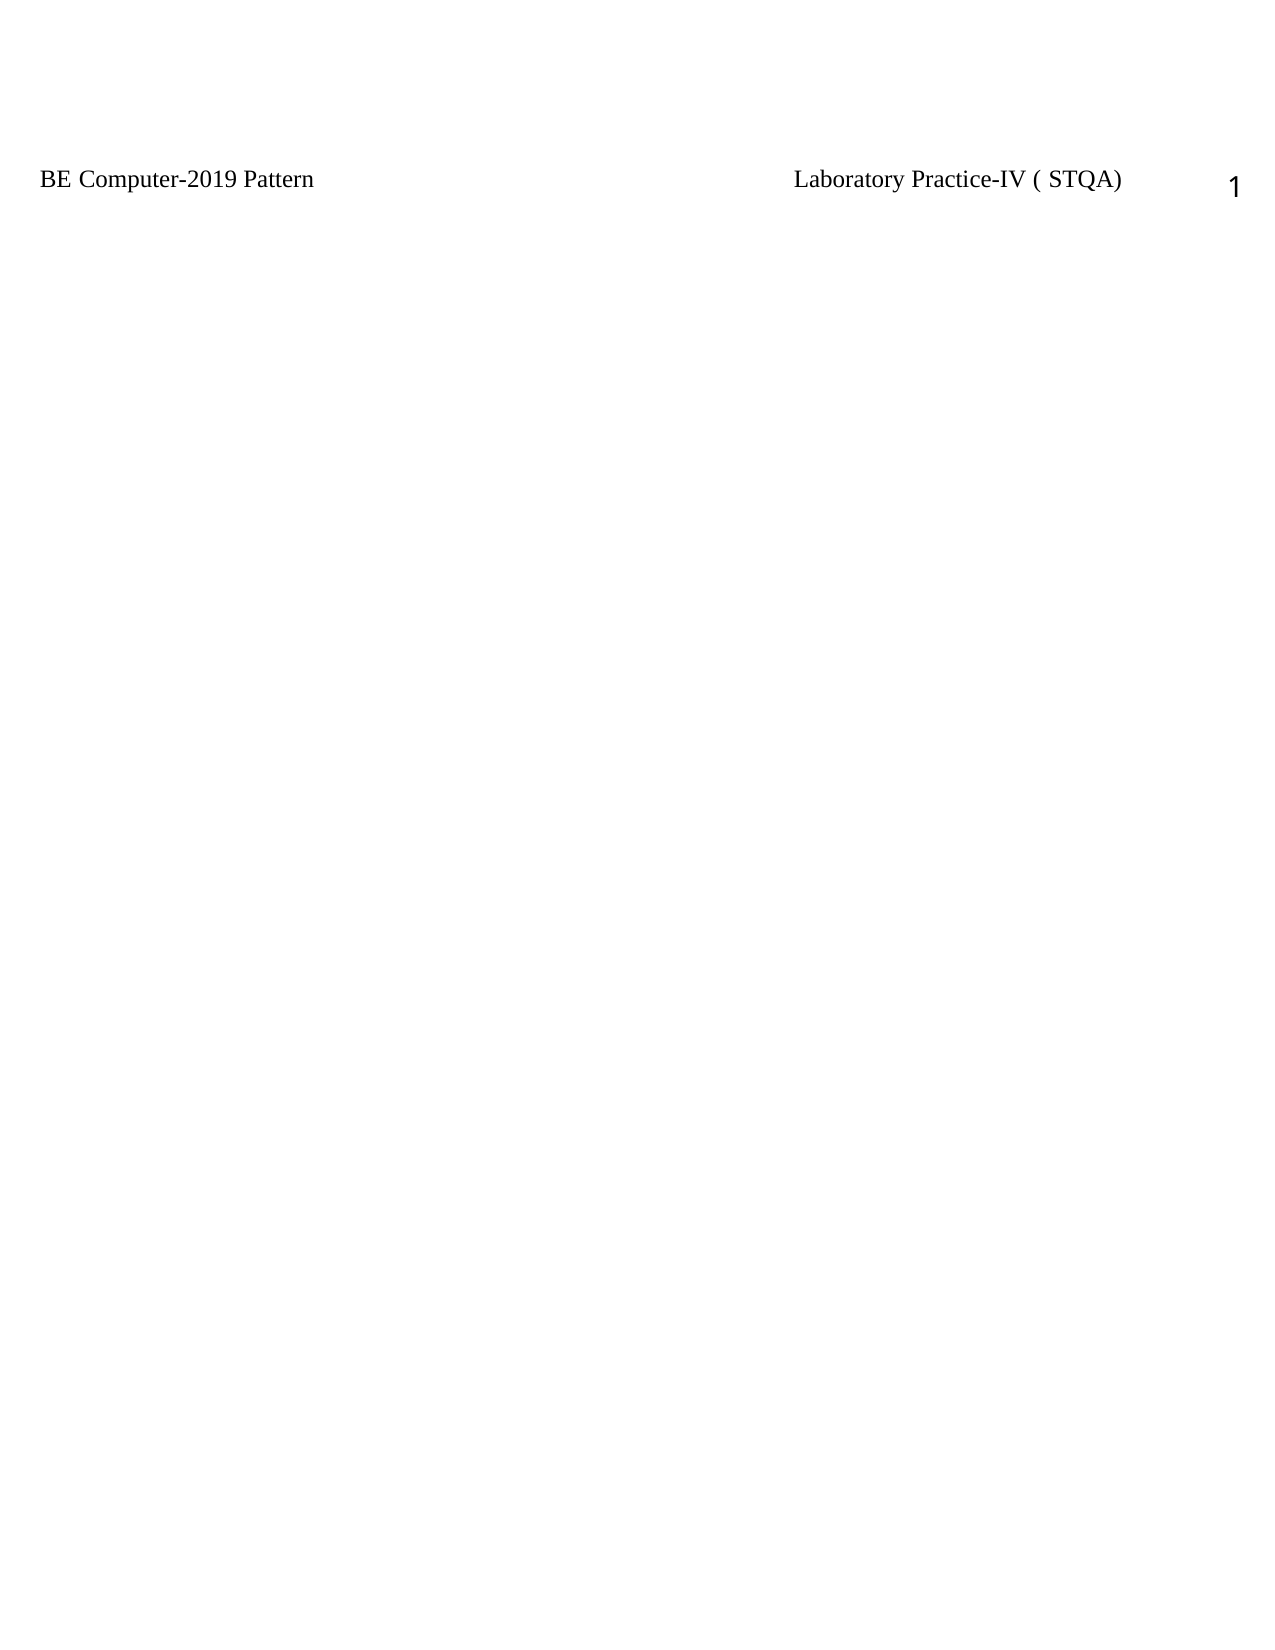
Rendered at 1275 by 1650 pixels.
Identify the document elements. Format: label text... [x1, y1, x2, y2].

text BE Computer-2019 Pattern Laboratory Practice-IV ( STQA) 1 [39, 156, 1254, 206]
